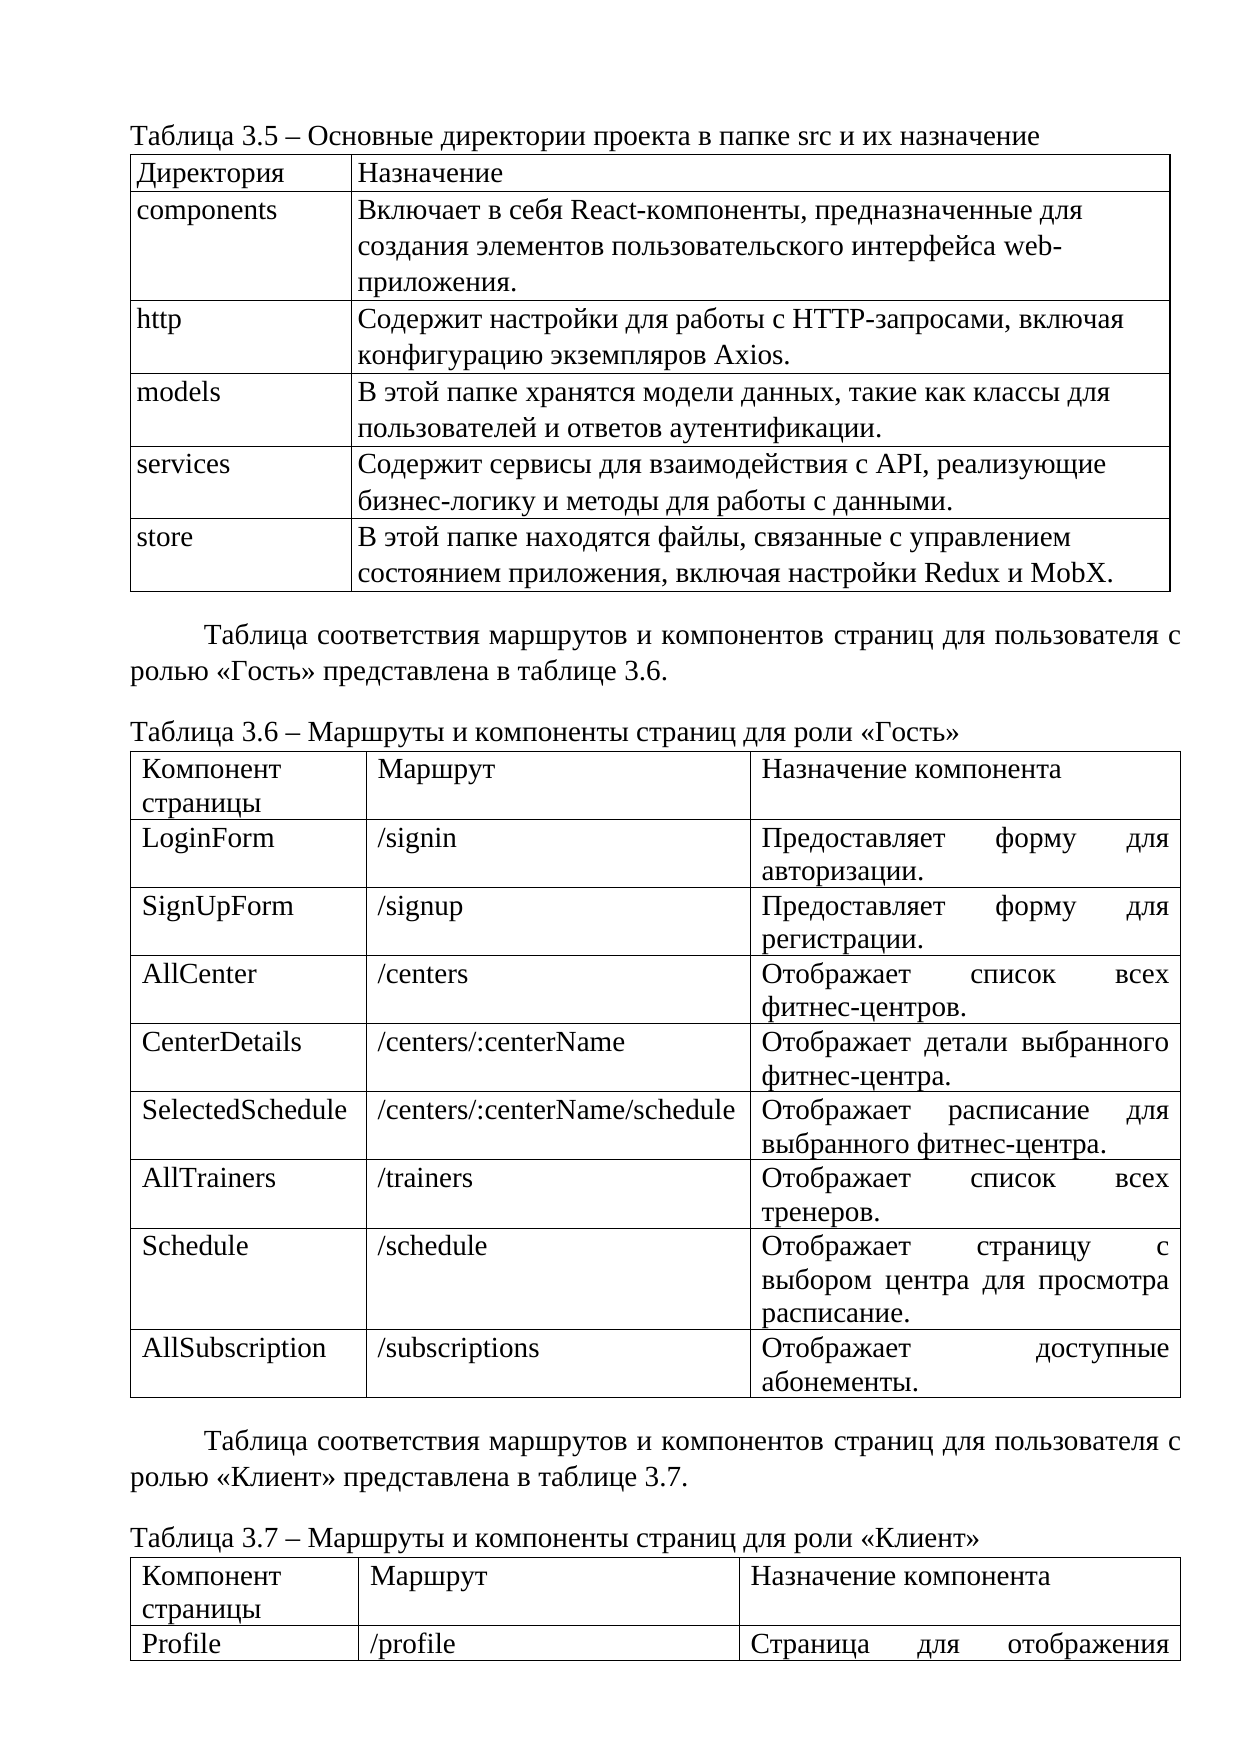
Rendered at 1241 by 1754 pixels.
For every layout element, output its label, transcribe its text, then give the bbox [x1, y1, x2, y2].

text Таблица соответствия маршрутов и компонентов страниц для пользователя с ролью «Клиент» представлена в таблице 3.7. [130, 1423, 1181, 1493]
table_cell В этой папке хранятся модели данных, такие как классы для пользователей и ответов аутентификации. [352, 374, 1169, 446]
table_header Компонент страницы [131, 1558, 358, 1625]
table_cell /signin [367, 820, 750, 887]
table_cell /centers/:centerName [367, 1024, 750, 1091]
table_cell AllTrainers [131, 1160, 366, 1227]
text Таблица 3.5 – Основные директории проекта в папке src и их назначение [130, 118, 1181, 152]
table_cell SelectedSchedule [131, 1092, 366, 1159]
table_cell CenterDetails [131, 1024, 366, 1091]
table_cell Содержит настройки для работы с HTTP-запросами, включая конфигурацию экземпляров Axios. [352, 301, 1169, 373]
table_cell /schedule [367, 1229, 750, 1329]
table_header Назначение [352, 155, 1169, 191]
table_cell components [131, 192, 351, 300]
table_cell Отображает список всех тренеров. [751, 1160, 1180, 1227]
table_header Директория [131, 155, 351, 191]
table_cell LoginForm [131, 820, 366, 887]
table_cell Отображает доступные абонементы. [751, 1330, 1180, 1397]
table_header Компонент страницы [131, 752, 366, 819]
table_cell Содержит сервисы для взаимодействия с API, реализующие бизнес-логику и методы для работы с данными. [352, 447, 1169, 518]
text Таблица 3.6 – Маршруты и компоненты страниц для роли «Гость» [130, 714, 1181, 748]
table_cell В этой папке находятся файлы, связанные с управлением состоянием приложения, включая настройки Redux и MobX. [352, 519, 1169, 591]
table_cell /signup [367, 888, 750, 955]
table_cell Profile [131, 1626, 358, 1659]
table_cell Включает в себя React-компоненты, предназначенные для создания элементов пользовательского интерфейса web-приложения. [352, 192, 1169, 300]
table_header Назначение компонента [740, 1558, 1180, 1625]
text Таблица соответствия маршрутов и компонентов страниц для пользователя с ролью «Гость» представлена в таблице 3.6. [130, 617, 1181, 687]
table_cell Отображает расписание для выбранного фитнес-центра. [751, 1092, 1180, 1159]
table_cell Schedule [131, 1229, 366, 1329]
table_cell /subscriptions [367, 1330, 750, 1397]
table_cell /centers/:centerName/schedule [367, 1092, 750, 1159]
table_cell AllSubscription [131, 1330, 366, 1397]
table_cell Отображает список всех фитнес-центров. [751, 956, 1180, 1023]
table_header Маршрут [359, 1558, 739, 1625]
table_cell Отображает детали выбранного фитнес-центра. [751, 1024, 1180, 1091]
table_cell http [131, 301, 351, 373]
table_cell /trainers [367, 1160, 750, 1227]
table_cell /profile [359, 1626, 739, 1659]
table_cell Отображает страницу с выбором центра для просмотра расписание. [751, 1229, 1180, 1329]
table_header Назначение компонента [751, 752, 1180, 819]
text Таблица 3.7 – Маршруты и компоненты страниц для роли «Клиент» [130, 1521, 1181, 1554]
table_header Маршрут [367, 752, 750, 819]
table_cell Предоставляет форму для авторизации. [751, 820, 1180, 887]
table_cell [740, 1626, 1180, 1659]
table_cell models [131, 374, 351, 446]
table_cell services [131, 447, 351, 518]
table_cell SignUpForm [131, 888, 366, 955]
table_cell /centers [367, 956, 750, 1023]
table_cell AllCenter [131, 956, 366, 1023]
table_cell Предоставляет форму для регистрации. [751, 888, 1180, 955]
table_cell store [131, 519, 351, 591]
